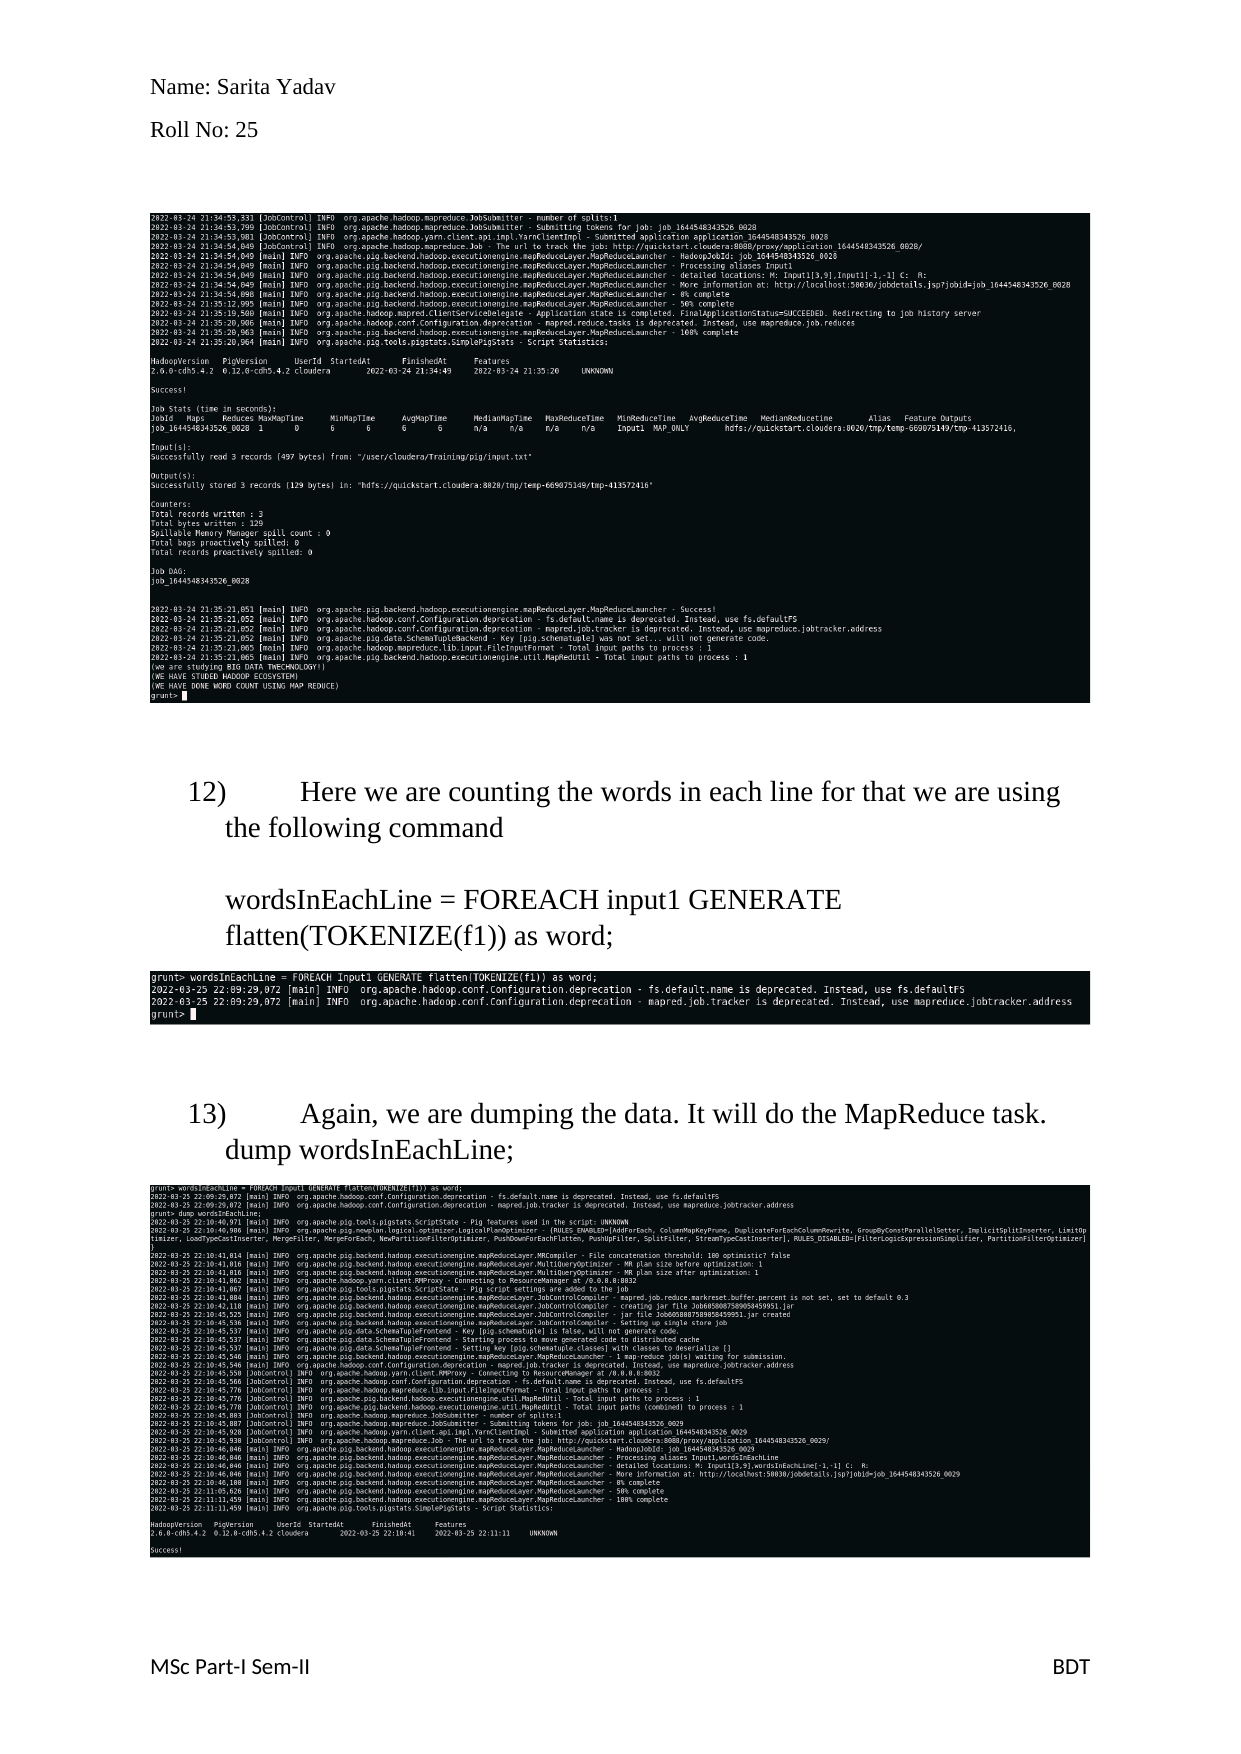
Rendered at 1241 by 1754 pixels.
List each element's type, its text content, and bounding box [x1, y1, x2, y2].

list wordsInEachLine = FOREACH input1 GENERATE [225, 882, 1090, 916]
picture [150, 971, 1091, 1025]
list Again, we are dumping the data. It will do the MapReduce task. [187, 1096, 1090, 1129]
picture [150, 213, 1091, 703]
picture [150, 1185, 1091, 1558]
list flatten(TOKENIZE(f1)) as word; [225, 918, 1090, 952]
list dump wordsInEachLine; [225, 1132, 1090, 1166]
list Here we are counting the words in each line for that we are using the following command [187, 774, 1090, 844]
